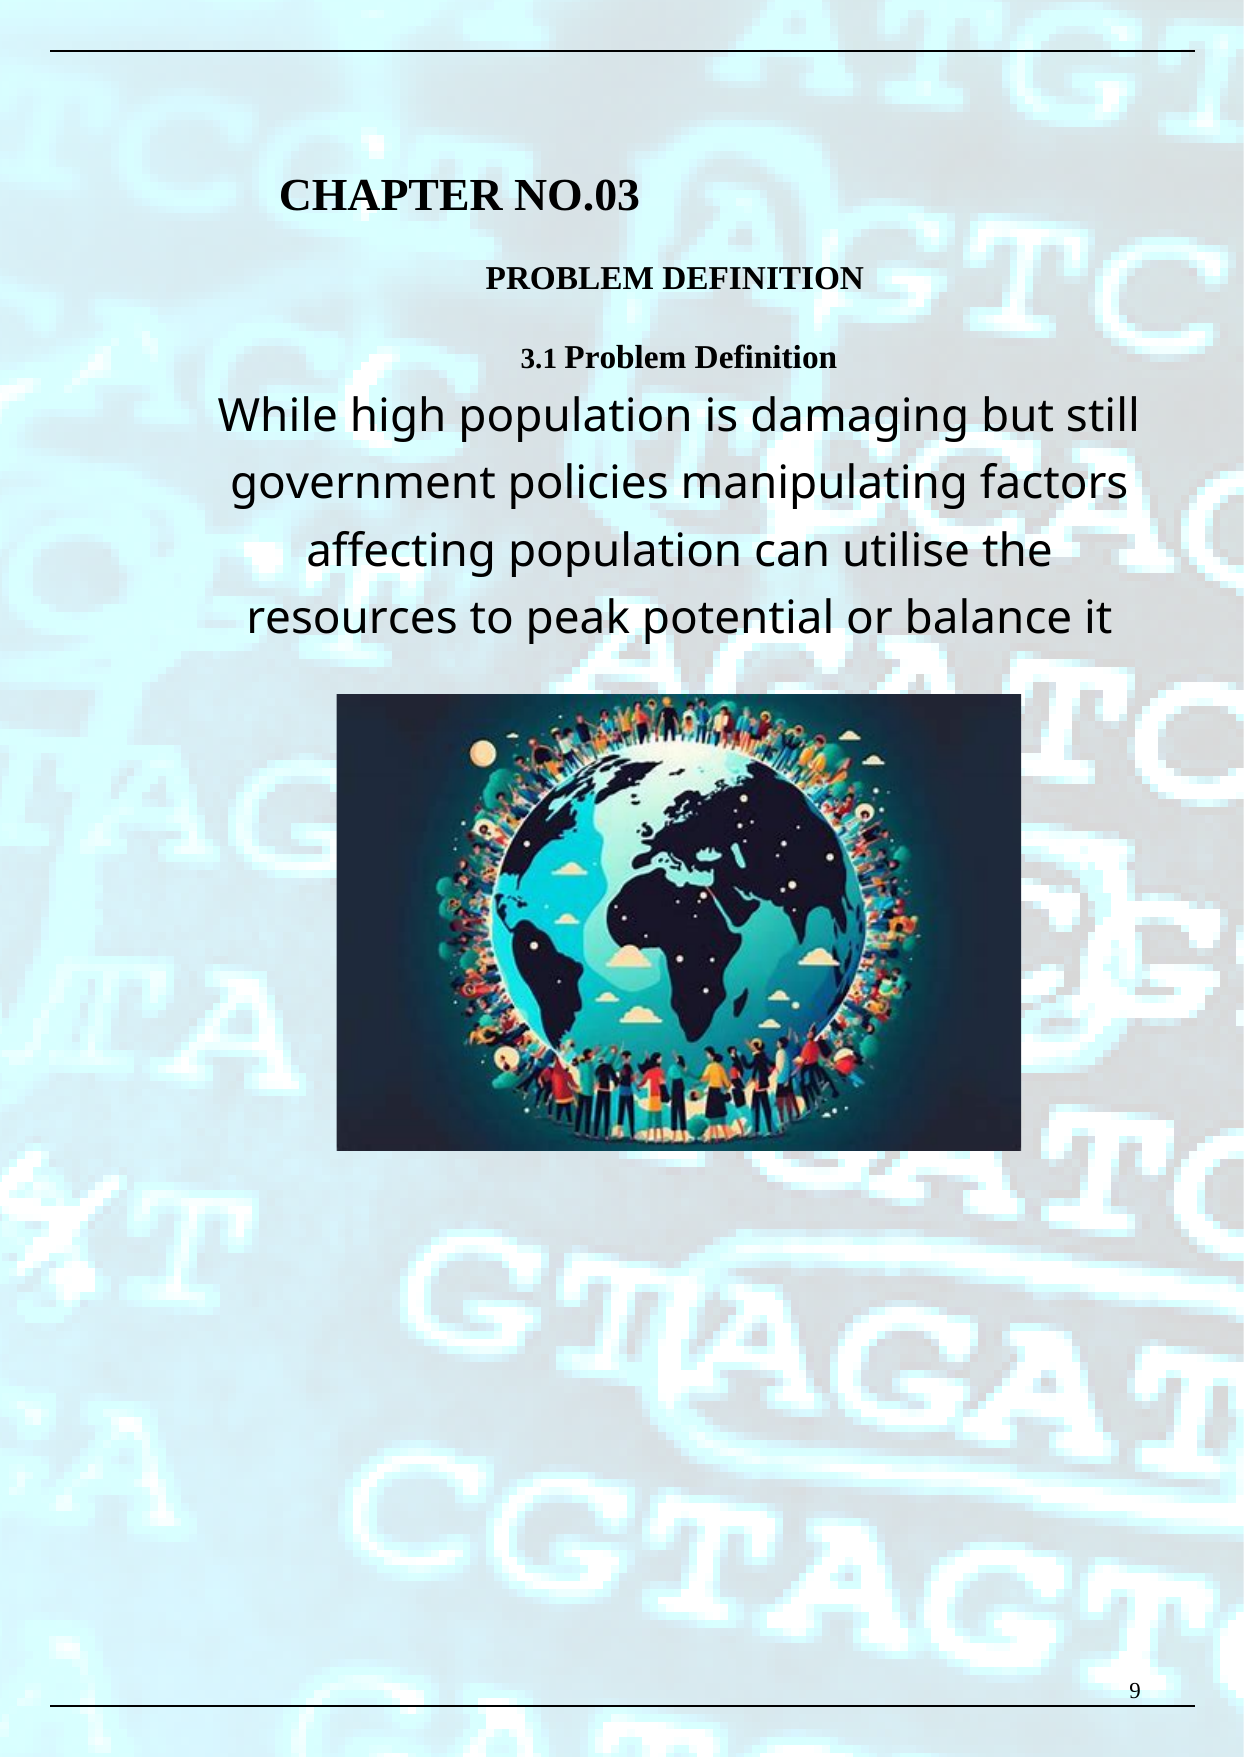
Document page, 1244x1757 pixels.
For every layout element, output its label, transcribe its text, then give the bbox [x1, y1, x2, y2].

text While high population is damaging but still government policies manipulating factors affecting population can utilise the resources to peak potential or balance it [217, 382, 1141, 647]
text CHAPTER NO.03 [278, 167, 1141, 220]
text PROBLEM DEFINITION [209, 258, 1141, 296]
text 3.1 Problem Definition [217, 337, 1141, 376]
picture [336, 694, 1022, 1151]
